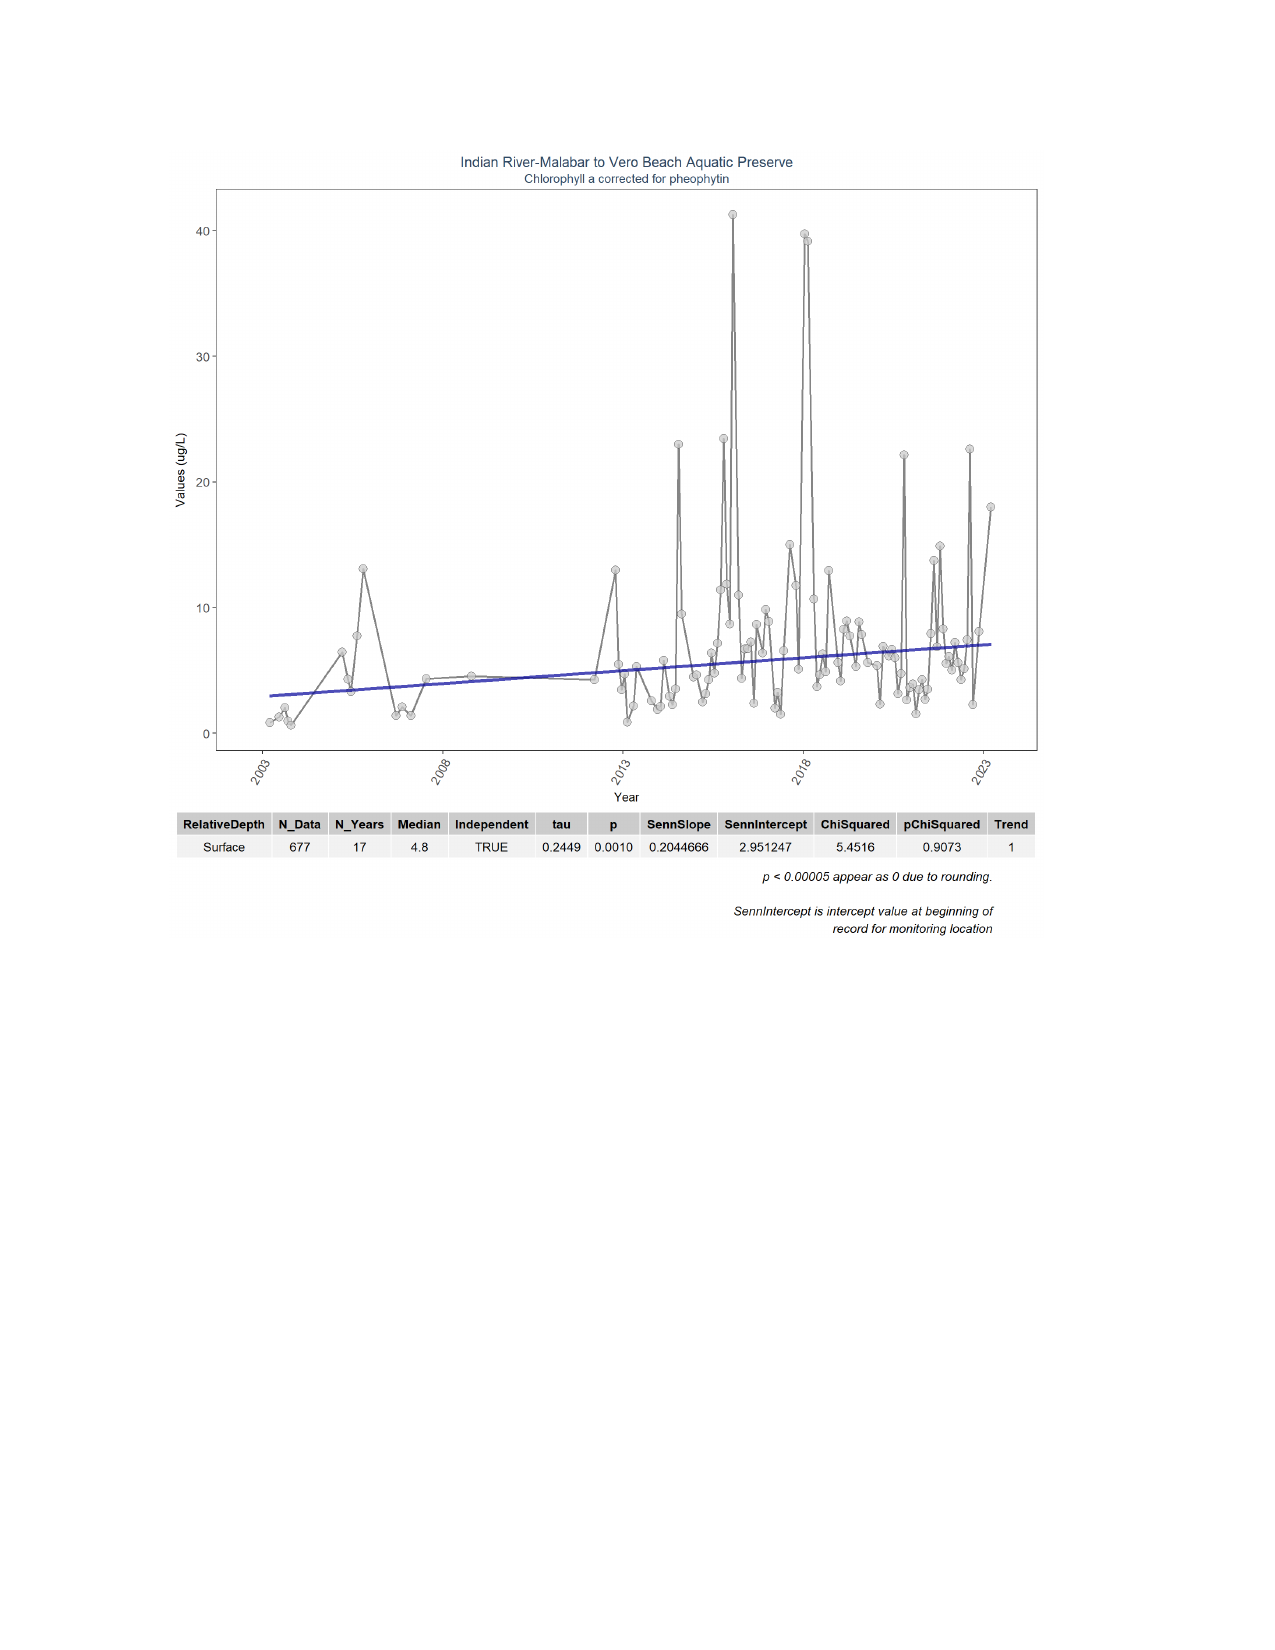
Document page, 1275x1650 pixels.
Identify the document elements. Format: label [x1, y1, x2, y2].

picture [168, 150, 1044, 938]
